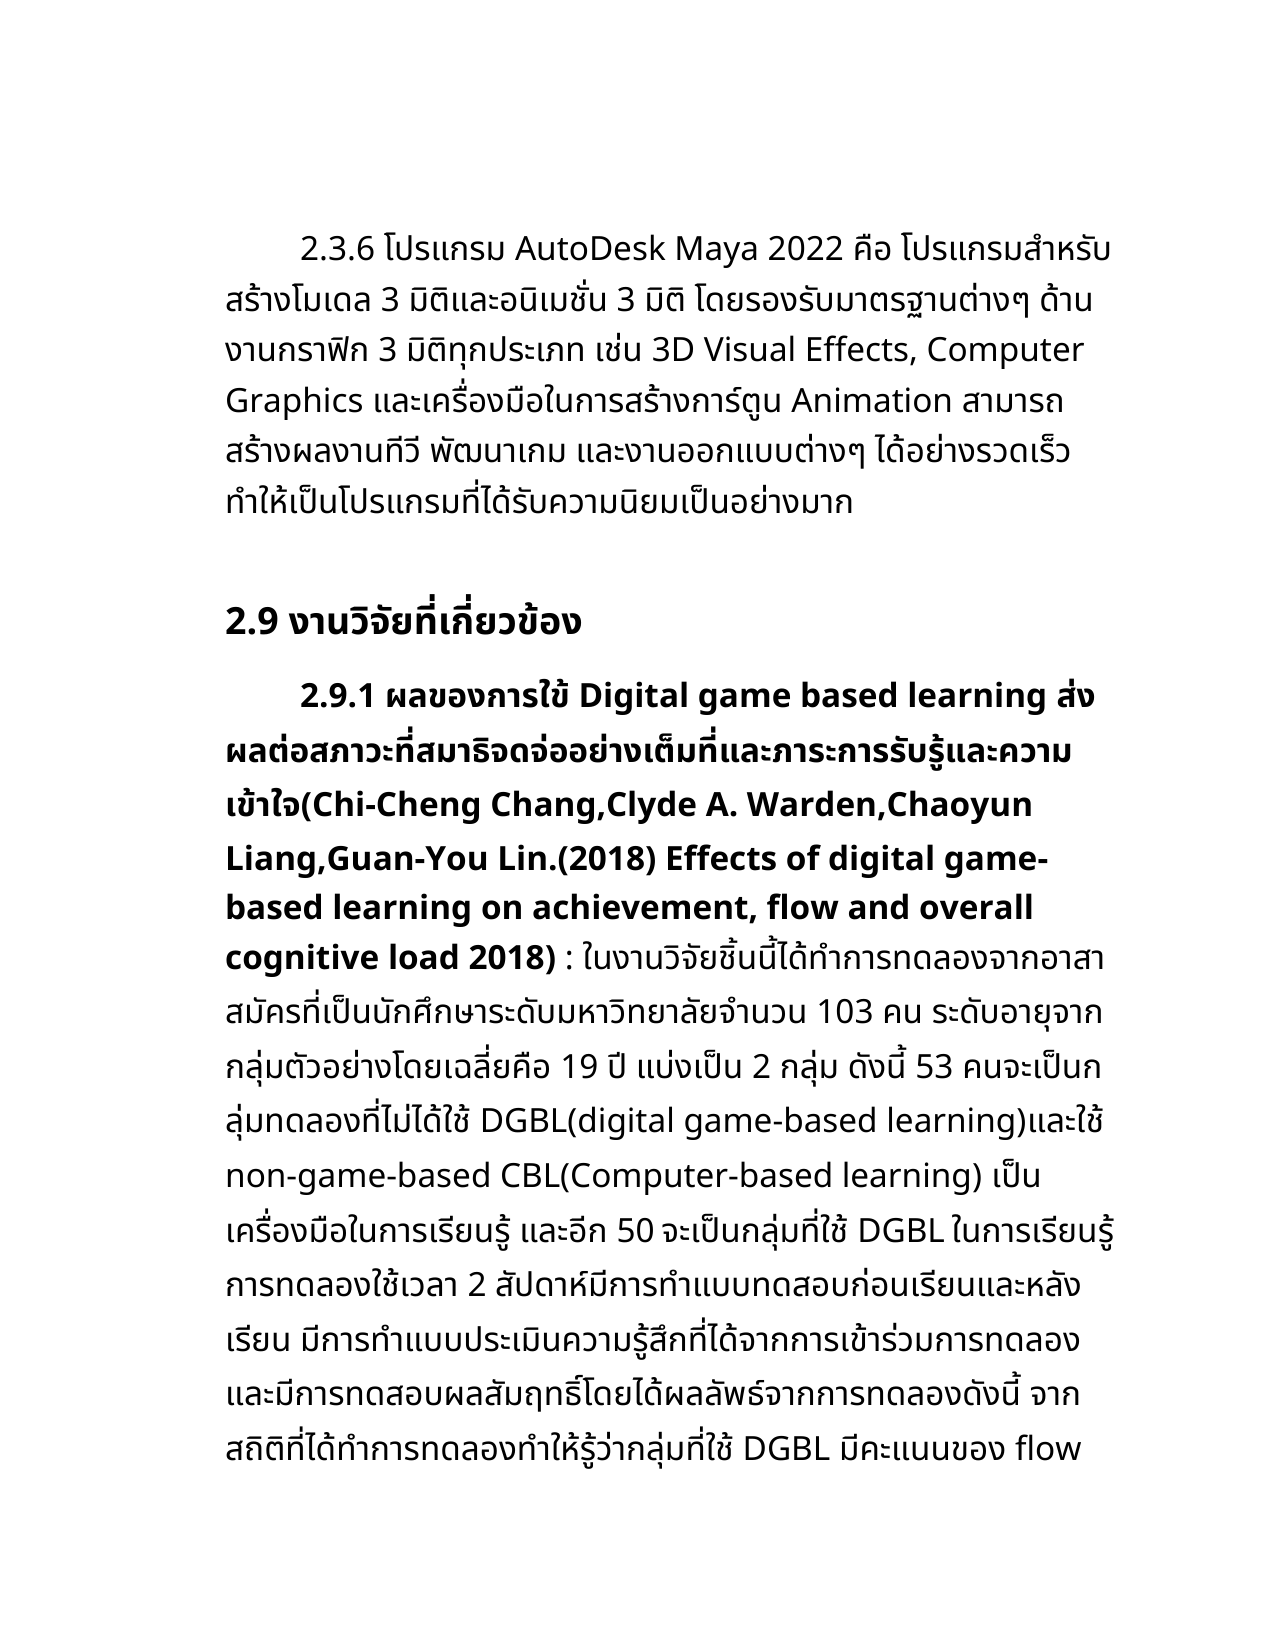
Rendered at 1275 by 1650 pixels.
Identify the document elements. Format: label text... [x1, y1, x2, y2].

text 2.9 งานวิจัยที่เกี่ยวข้อง [225, 594, 1125, 651]
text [225, 672, 1125, 1475]
text 2.3.6 โปรแกรม AutoDesk Maya 2022 คือ โปรแกรมสำหรับสร้างโมเดล 3 มิติและอนิเมชั่น 3 มิติ โดยรองรับมาตรฐานต่างๆ ด้านงานกราฟิก 3 มิติทุกประเภท เช่น 3D Visual Effects, Computer Graphics และเครื่องมือในการสร้างการ์ตูน Animation สามารถสร้างผลงานทีวี พัฒนาเกม และงานออกแบบต่างๆ ได้อย่างรวดเร็ว ทำให้เป็นโปรแกรมที่ได้รับความนิยมเป็นอย่างมาก [225, 225, 1125, 528]
